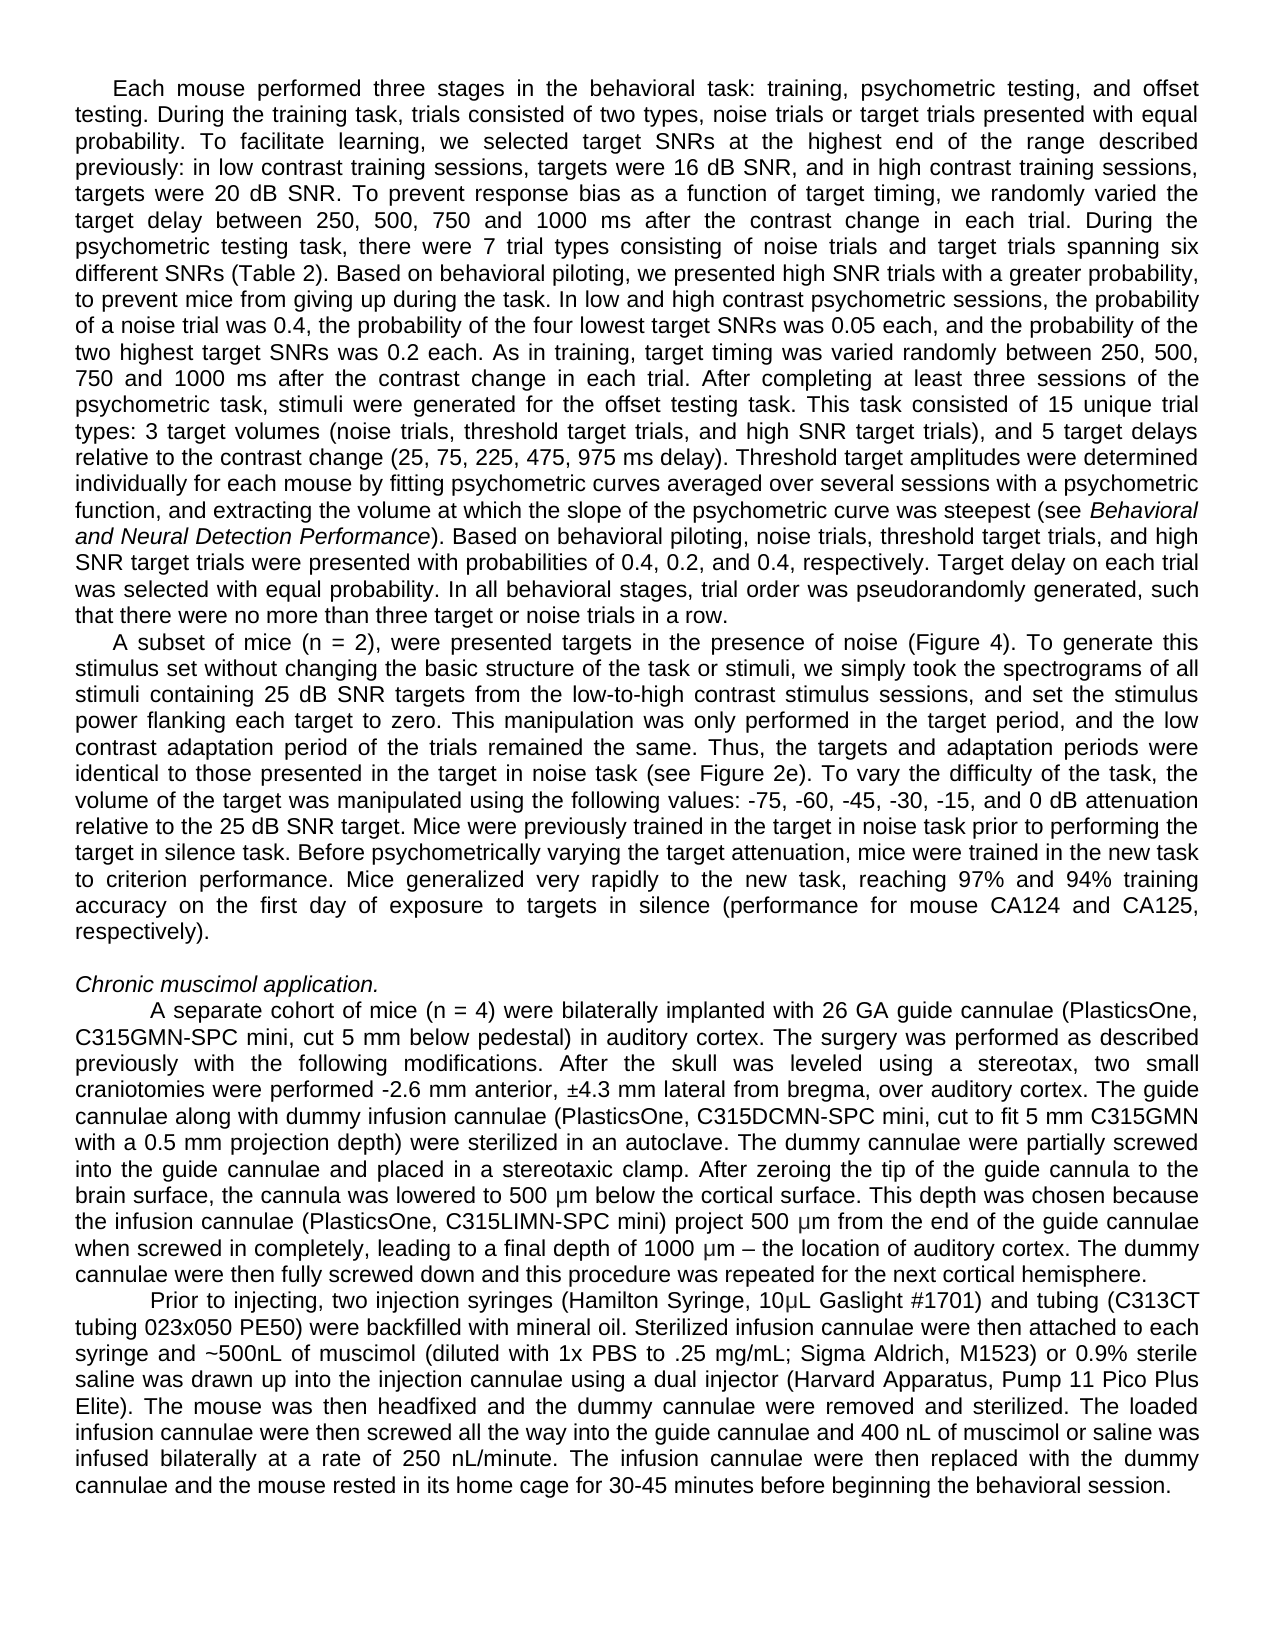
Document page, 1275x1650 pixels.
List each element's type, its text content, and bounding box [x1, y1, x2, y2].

text Prior to injecting, two injection syringes (Hamilton Syringe, 10μL Gaslight #1701) and tubing (C313CT tubing 023x050 PE50) were backfilled with mineral oil. Sterilized infusion cannulae were then attached to each syringe and ~500nL of muscimol (diluted with 1x PBS to .25 mg/mL; Sigma Aldrich, M1523) or 0.9% sterile saline was drawn up into the injection cannulae using a dual injector (Harvard Apparatus, Pump 11 Pico Plus Elite). The mouse was then headfixed and the dummy cannulae were removed and sterilized. The loaded infusion cannulae were then screwed all the way into the guide cannulae and 400 nL of muscimol or saline was infused bilaterally at a rate of 250 nL/minute. The infusion cannulae were then replaced with the dummy cannulae and the mouse rested in its home cage for 30-45 minutes before beginning the behavioral session. [75, 1287, 1200, 1498]
text Each mouse performed three stages in the behavioral task: training, psychometric testing, and offset testing. During the training task, trials consisted of two types, noise trials or target trials presented with equal probability. To facilitate learning, we selected target SNRs at the highest end of the range described previously: in low contrast training sessions, targets were 16 dB SNR, and in high contrast training sessions, targets were 20 dB SNR. To prevent response bias as a function of target timing, we randomly varied the target delay between 250, 500, 750 and 1000 ms after the contrast change in each trial. During the psychometric testing task, there were 7 trial types consisting of noise trials and target trials spanning six different SNRs (Table 2). Based on behavioral piloting, we presented high SNR trials with a greater probability, to prevent mice from giving up during the task. In low and high contrast psychometric sessions, the probability of a noise trial was 0.4, the probability of the four lowest target SNRs was 0.05 each, and the probability of the two highest target SNRs was 0.2 each. As in training, target timing was varied randomly between 250, 500, 750 and 1000 ms after the contrast change in each trial. After completing at least three sessions of the psychometric task, stimuli were generated for the offset testing task. This task consisted of 15 unique trial types: 3 target volumes (noise trials, threshold target trials, and high SNR target trials), and 5 target delays relative to the contrast change (25, 75, 225, 475, 975 ms delay). Threshold target amplitudes were determined individually for each mouse by fitting psychometric curves averaged over several sessions with a psychometric function, and extracting the volume at which the slope of the psychometric curve was steepest (see Behavioral and Neural Detection Performance). Based on behavioral piloting, noise trials, threshold target trials, and high SNR target trials were presented with probabilities of 0.4, 0.2, and 0.4, respectively. Target delay on each trial was selected with equal probability. In all behavioral stages, trial order was pseudorandomly generated, such that there were no more than three target or noise trials in a row. [75, 75, 1200, 628]
text A subset of mice (n = 2), were presented targets in the presence of noise (Figure 4). To generate this stimulus set without changing the basic structure of the task or stimuli, we simply took the spectrograms of all stimuli containing 25 dB SNR targets from the low-to-high contrast stimulus sessions, and set the stimulus power flanking each target to zero. This manipulation was only performed in the target period, and the low contrast adaptation period of the trials remained the same. Thus, the targets and adaptation periods were identical to those presented in the target in noise task (see Figure 2e). To vary the difficulty of the task, the volume of the target was manipulated using the following values: -75, -60, -45, -30, -15, and 0 dB attenuation relative to the 25 dB SNR target. Mice were previously trained in the target in noise task prior to performing the target in silence task. Before psychometrically varying the target attenuation, mice were trained in the new task to criterion performance. Mice generalized very rapidly to the new task, reaching 97% and 94% training accuracy on the first day of exposure to targets in silence (performance for mouse CA124 and CA125, respectively). [75, 628, 1200, 945]
text A separate cohort of mice (n = 4) were bilaterally implanted with 26 GA guide cannulae (PlasticsOne, C315GMN-SPC mini, cut 5 mm below pedestal) in auditory cortex. The surgery was performed as described previously with the following modifications. After the skull was leveled using a stereotax, two small craniotomies were performed -2.6 mm anterior, ±4.3 mm lateral from bregma, over auditory cortex. The guide cannulae along with dummy infusion cannulae (PlasticsOne, C315DCMN-SPC mini, cut to fit 5 mm C315GMN with a 0.5 mm projection depth) were sterilized in an autoclave. The dummy cannulae were partially screwed into the guide cannulae and placed in a stereotaxic clamp. After zeroing the tip of the guide cannula to the brain surface, the cannula was lowered to 500 μm below the cortical surface. This depth was chosen because the infusion cannulae (PlasticsOne, C315LIMN-SPC mini) project 500 μm from the end of the guide cannulae when screwed in completely, leading to a final depth of 1000 μm – the location of auditory cortex. The dummy cannulae were then fully screwed down and this procedure was repeated for the next cortical hemisphere. [75, 997, 1200, 1287]
subtitle Chronic muscimol application. [75, 971, 1200, 997]
